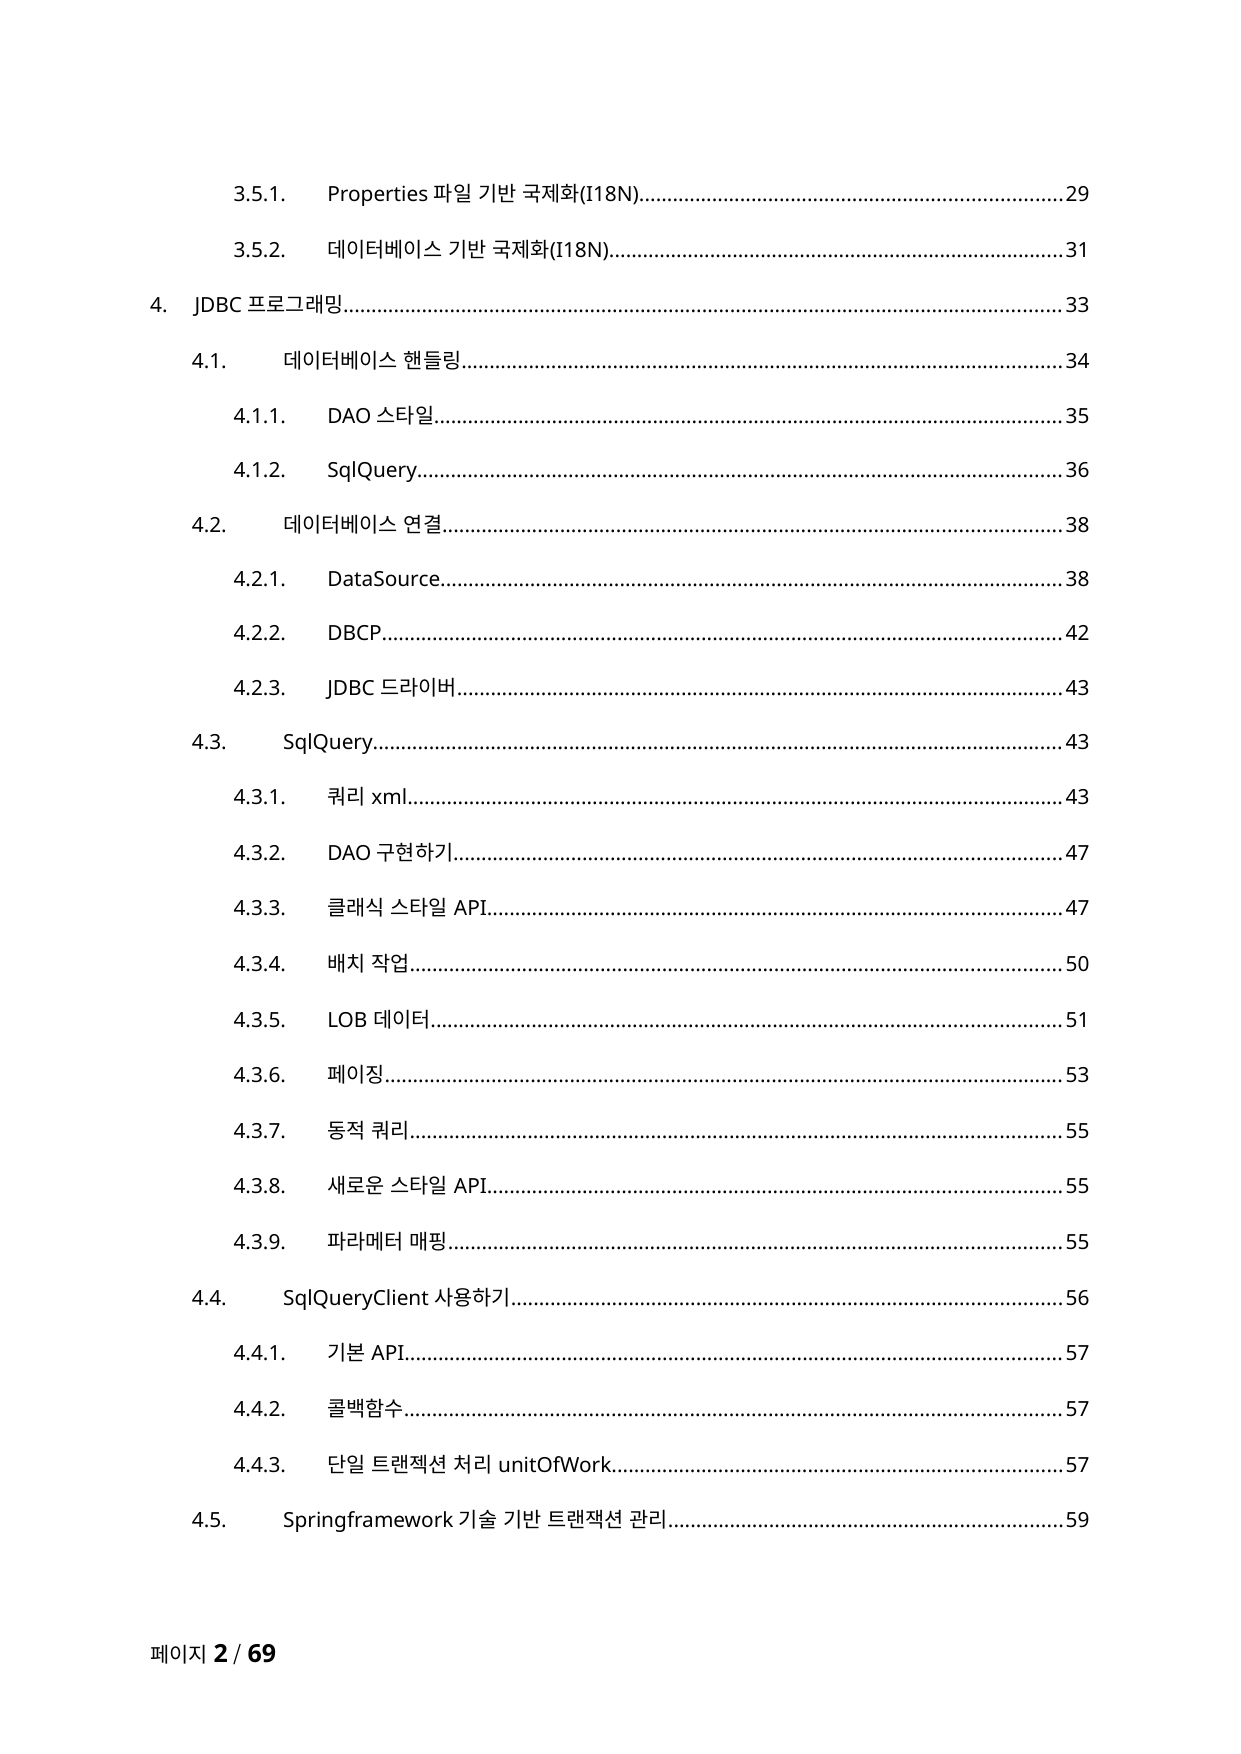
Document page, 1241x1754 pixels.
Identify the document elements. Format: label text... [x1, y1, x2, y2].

text 4.3.8. 새로운 스타일 API 55 [233, 1170, 1090, 1200]
text 4.3.7. 동적 쿼리 55 [233, 1114, 1090, 1144]
text 3.5.1. Properties 파일 기반 국제화(I18N) 29 [233, 177, 1090, 207]
text 4.3.1. 쿼리 xml 43 [233, 780, 1090, 811]
text 3.5.2. 데이터베이스 기반 국제화(I18N) 31 [233, 233, 1090, 263]
text 4.2. 데이터베이스 연결 38 [192, 509, 1090, 539]
text 4.3. SqlQuery 43 [192, 727, 1090, 755]
text 4.2.1. DataSource 38 [233, 564, 1090, 593]
text 4.5. Springframework 기술 기반 트랜잭션 관리 59 [192, 1503, 1090, 1534]
text 4.2.3. JDBC 드라이버 43 [233, 671, 1090, 702]
text 4.1.2. SqlQuery 36 [233, 455, 1090, 484]
text 4.4. SqlQueryClient 사용하기 56 [192, 1281, 1090, 1311]
text 4.4.2. 콜백함수 57 [233, 1392, 1090, 1422]
text 4.3.2. DAO 구현하기 47 [233, 836, 1090, 866]
text 4.3.5. LOB 데이터 51 [233, 1003, 1090, 1033]
text 4.1.1. DAO 스타일 35 [233, 400, 1090, 430]
text 4.3.6. 페이징 53 [233, 1058, 1090, 1089]
text 4.2.2. DBCP 42 [233, 618, 1090, 646]
text 4.4.1. 기본 API 57 [233, 1337, 1090, 1367]
text 4.1. 데이터베이스 핸들링 34 [192, 344, 1090, 374]
text 4.4.3. 단일 트랜젝션 처리 unitOfWork 57 [233, 1448, 1090, 1478]
text 4.3.4. 배치 작업 50 [233, 947, 1090, 977]
text 4. JDBC 프로그래밍 33 [150, 288, 1090, 319]
text 4.3.3. 클래식 스타일 API 47 [233, 892, 1090, 922]
text 4.3.9. 파라메터 매핑 55 [233, 1225, 1090, 1256]
